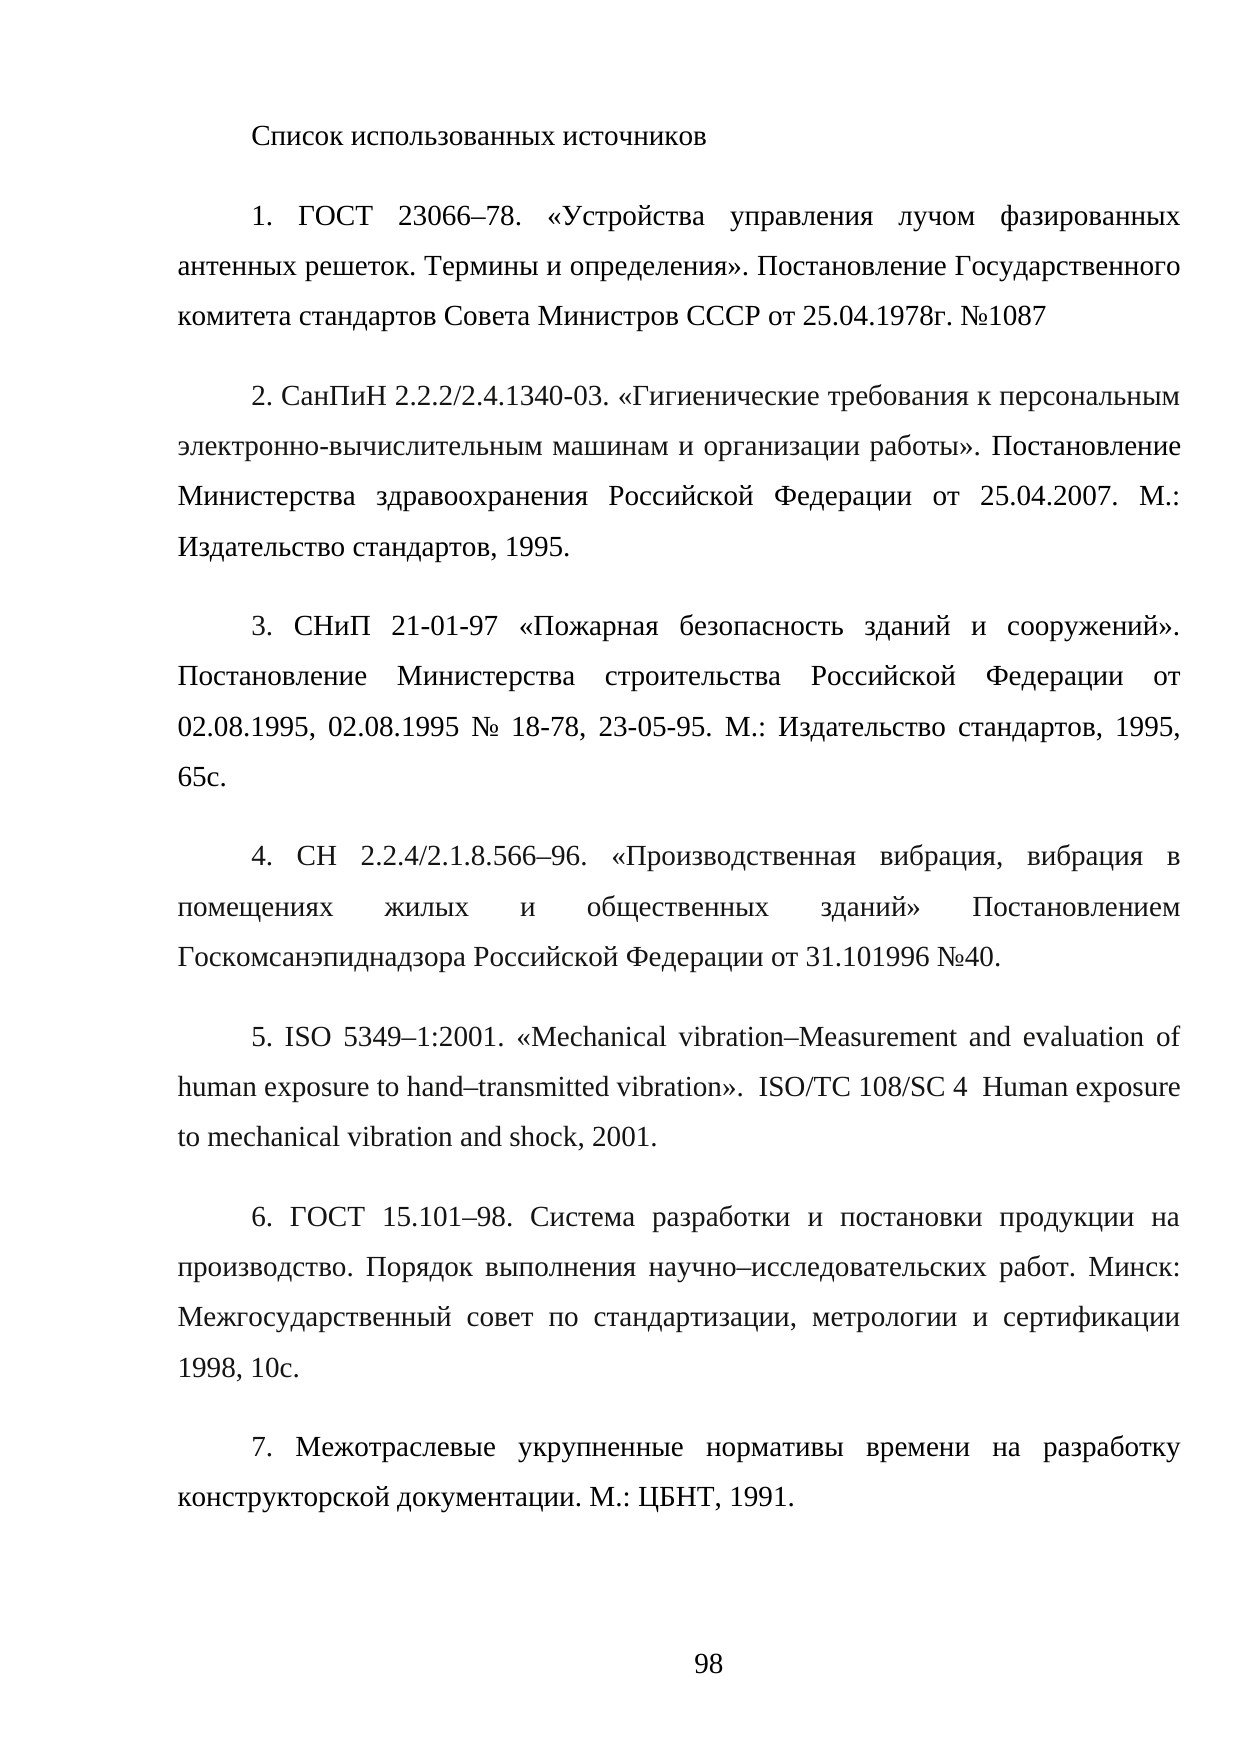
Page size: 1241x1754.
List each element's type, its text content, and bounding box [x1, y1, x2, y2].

text 6. ГОСТ 15.101‒98. Система разработки и постановки продукции на производство. Порядок выполнения научно‒исследовательских работ. Минск: Межгосударственный совет по стандартизации, метрологии и сертификации 1998, 10с. [177, 1199, 1181, 1383]
text Список использованных источников [177, 118, 1181, 152]
text 2. СанПиН 2.2.2/2.4.1340-03. «Гигиенические требования к персональным электронно-вычислительным машинам и организации работы». Постановление Министерства здравоохранения Российской Федерации от 25.04.2007. М.: Издательство стандартов, 1995. [177, 378, 1181, 562]
text 1. ГОСТ 23066‒78. «Устройства управления лучом фазированных антенных решеток. Термины и определения». Постановление Государственного комитета стандартов Совета Министров СССР от 25.04.1978г. №1087 [177, 198, 1181, 332]
text 5. ISO 5349‒1:2001. «Mechanical vibration‒Measurement and evaluation of human exposure to hand‒transmitted vibration». ISO/TC 108/SC 4 Human exposure to mechanical vibration and shock, 2001. [177, 1019, 1181, 1153]
text 3. СНиП 21-01-97 «Пожарная безопасность зданий и сооружений». Постановление Министерства строительства Российской Федерации от 02.08.1995, 02.08.1995 № 18-78, 23-05-95. М.: Издательство стандартов, 1995, 65с. [177, 608, 1181, 793]
text 7. Межотраслевые укрупненные нормативы времени на разработку конструкторской документации. М.: ЦБНТ, 1991. [177, 1429, 1181, 1513]
text 4. СН 2.2.4/2.1.8.566‒96. «Производственная вибрация, вибрация в помещениях жилых и общественных зданий» Постановлением Госкомсанэпиднадзора Российской Федерации от 31.101996 №40. [177, 838, 1181, 973]
